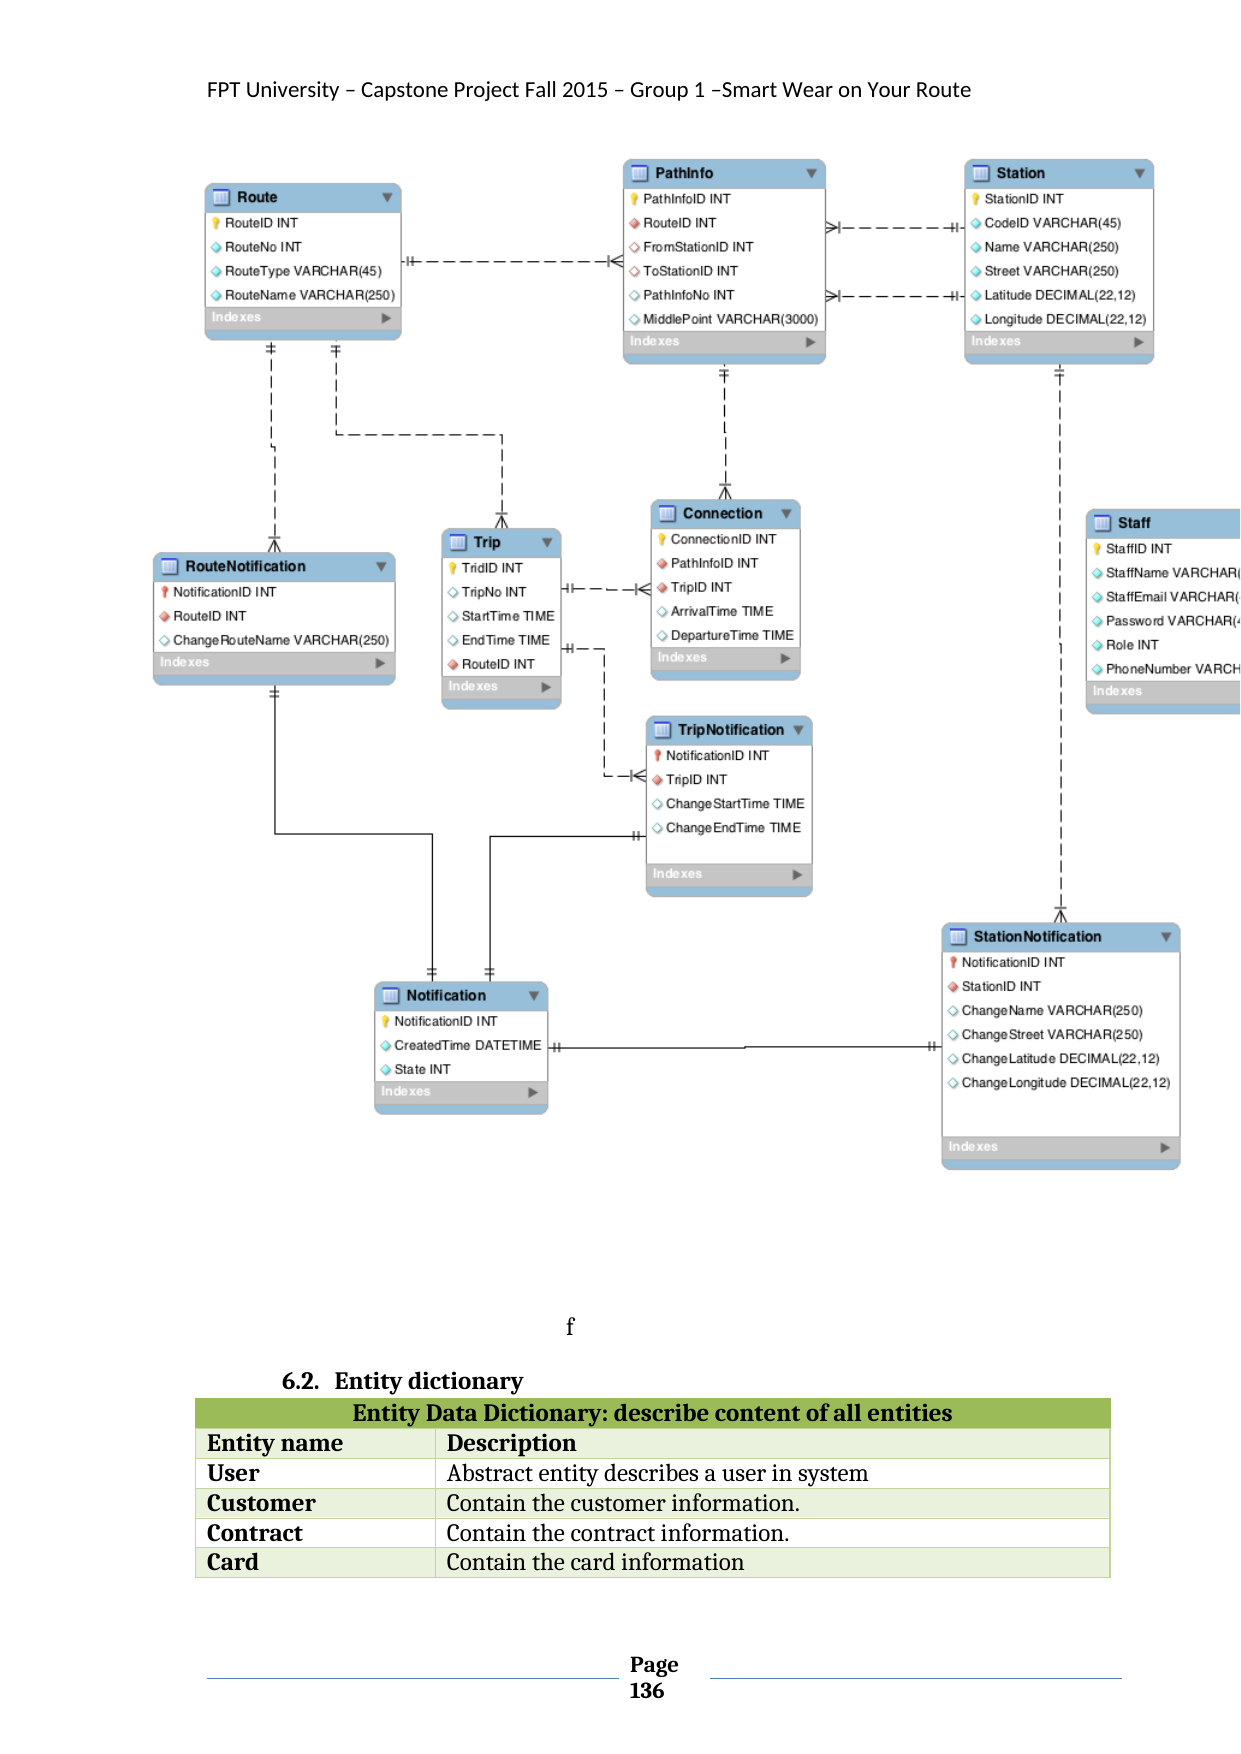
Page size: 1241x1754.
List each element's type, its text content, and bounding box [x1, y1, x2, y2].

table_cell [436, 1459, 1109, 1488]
picture [141, 147, 1241, 1181]
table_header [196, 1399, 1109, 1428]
subtitle Entity dictionary [282, 1367, 1122, 1396]
text f [207, 1313, 1122, 1342]
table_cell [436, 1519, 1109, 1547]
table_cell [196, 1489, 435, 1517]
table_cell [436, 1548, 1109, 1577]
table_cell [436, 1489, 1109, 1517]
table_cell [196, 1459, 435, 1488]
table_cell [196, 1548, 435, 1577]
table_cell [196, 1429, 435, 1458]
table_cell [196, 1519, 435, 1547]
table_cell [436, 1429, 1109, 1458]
